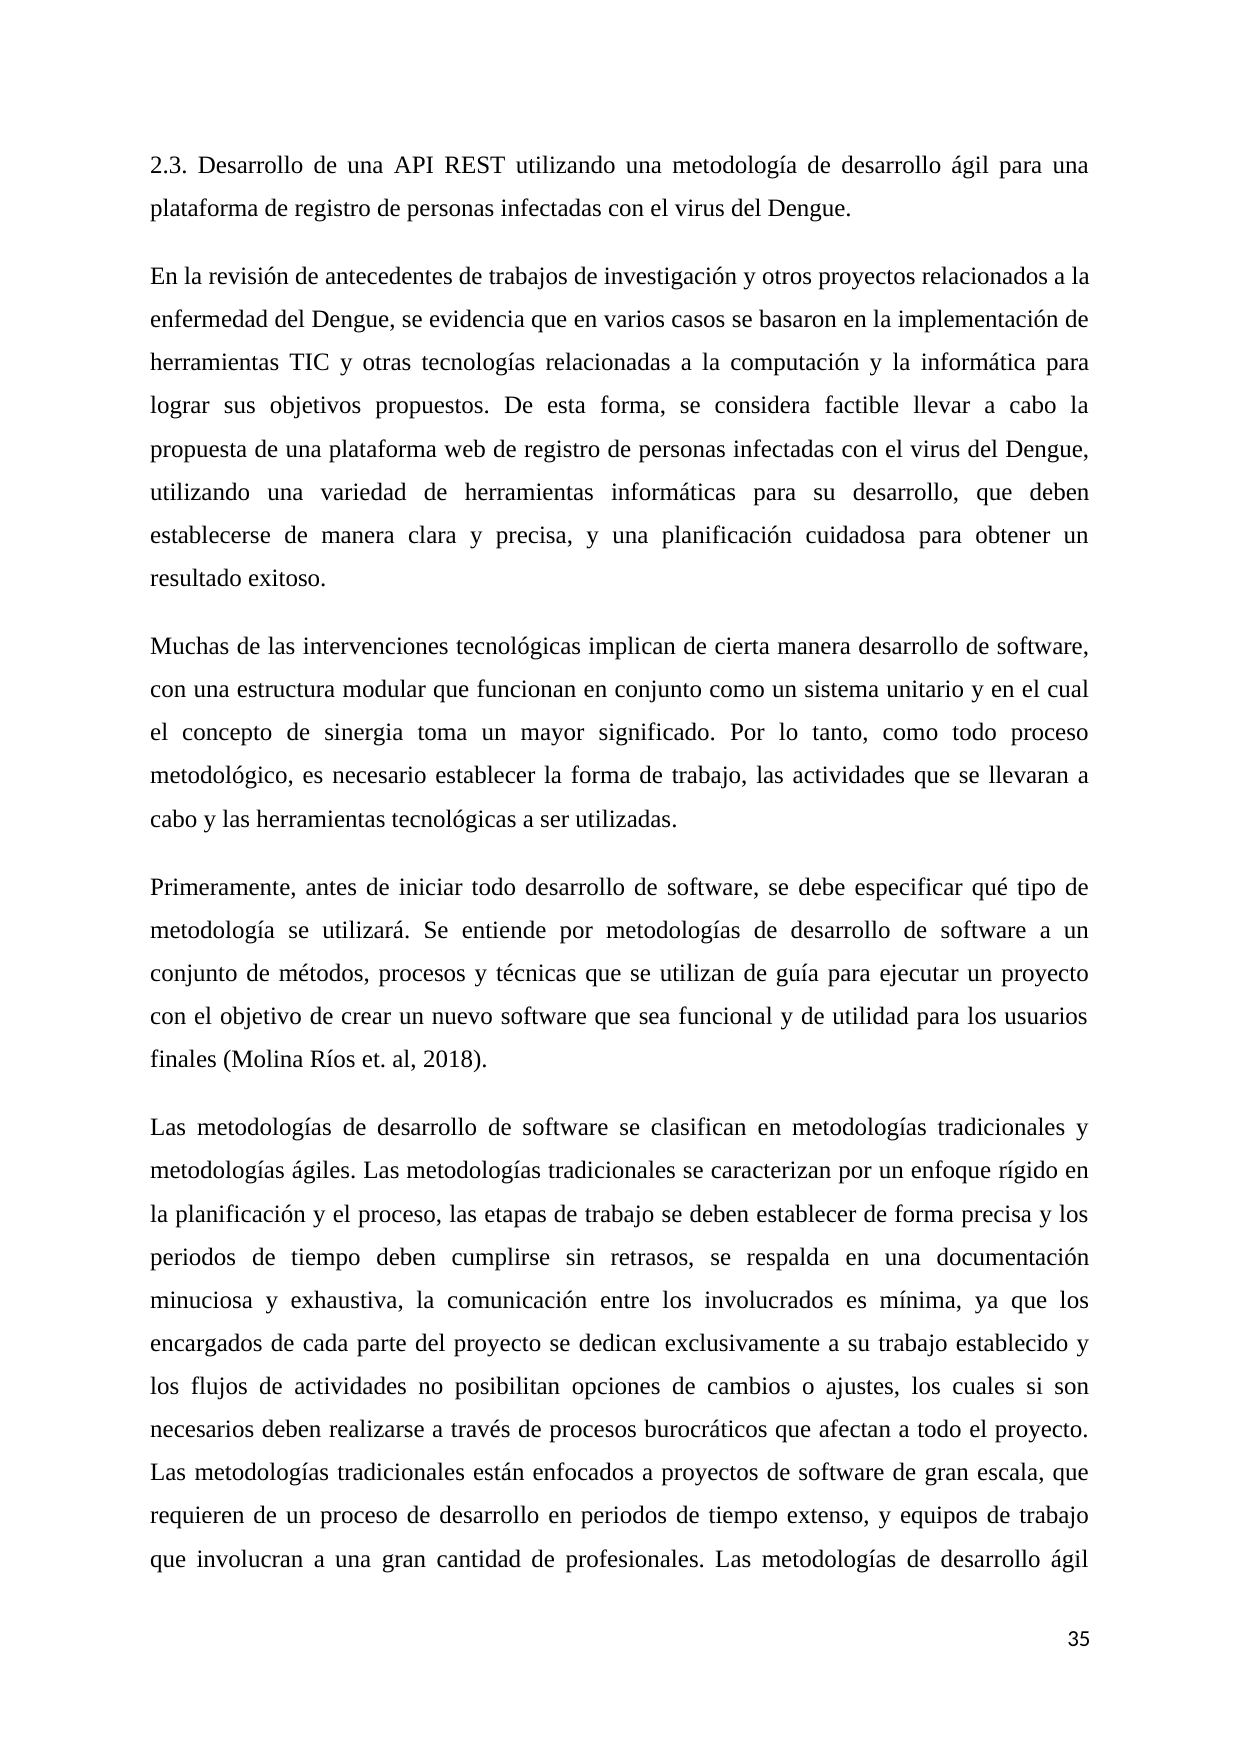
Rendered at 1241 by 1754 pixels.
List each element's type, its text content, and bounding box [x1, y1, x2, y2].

text Primeramente, antes de iniciar todo desarrollo de software, se debe especificar qué tipo de metodología se utilizará. Se entiende por metodologías de desarrollo de software a un conjunto de métodos, procesos y técnicas que se utilizan de guía para ejecutar un proyecto con el objetivo de crear un nuevo software que sea funcional y de utilidad para los usuarios finales (Molina Ríos et. al, 2018). [150, 872, 1090, 1073]
text En la revisión de antecedentes de trabajos de investigación y otros proyectos relacionados a la enfermedad del Dengue, se evidencia que en varios casos se basaron en la implementación de herramientas TIC y otras tecnologías relacionadas a la computación y la informática para lograr sus objetivos propuestos. De esta forma, se considera factible llevar a cabo la propuesta de una plataforma web de registro de personas infectadas con el virus del Dengue, utilizando una variedad de herramientas informáticas para su desarrollo, que deben establecerse de manera clara y precisa, y una planificación cuidadosa para obtener un resultado exitoso. [150, 261, 1090, 592]
subtitle 2.3. Desarrollo de una API REST utilizando una metodología de desarrollo ágil para una plataforma de registro de personas infectadas con el virus del Dengue. [150, 150, 1090, 222]
text Muchas de las intervenciones tecnológicas implican de cierta manera desarrollo de software, con una estructura modular que funcionan en conjunto como un sistema unitario y en el cual el concepto de sinergia toma un mayor significado. Por lo tanto, como todo proceso metodológico, es necesario establecer la forma de trabajo, las actividades que se llevaran a cabo y las herramientas tecnológicas a ser utilizadas. [150, 631, 1090, 832]
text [150, 1112, 1090, 1572]
